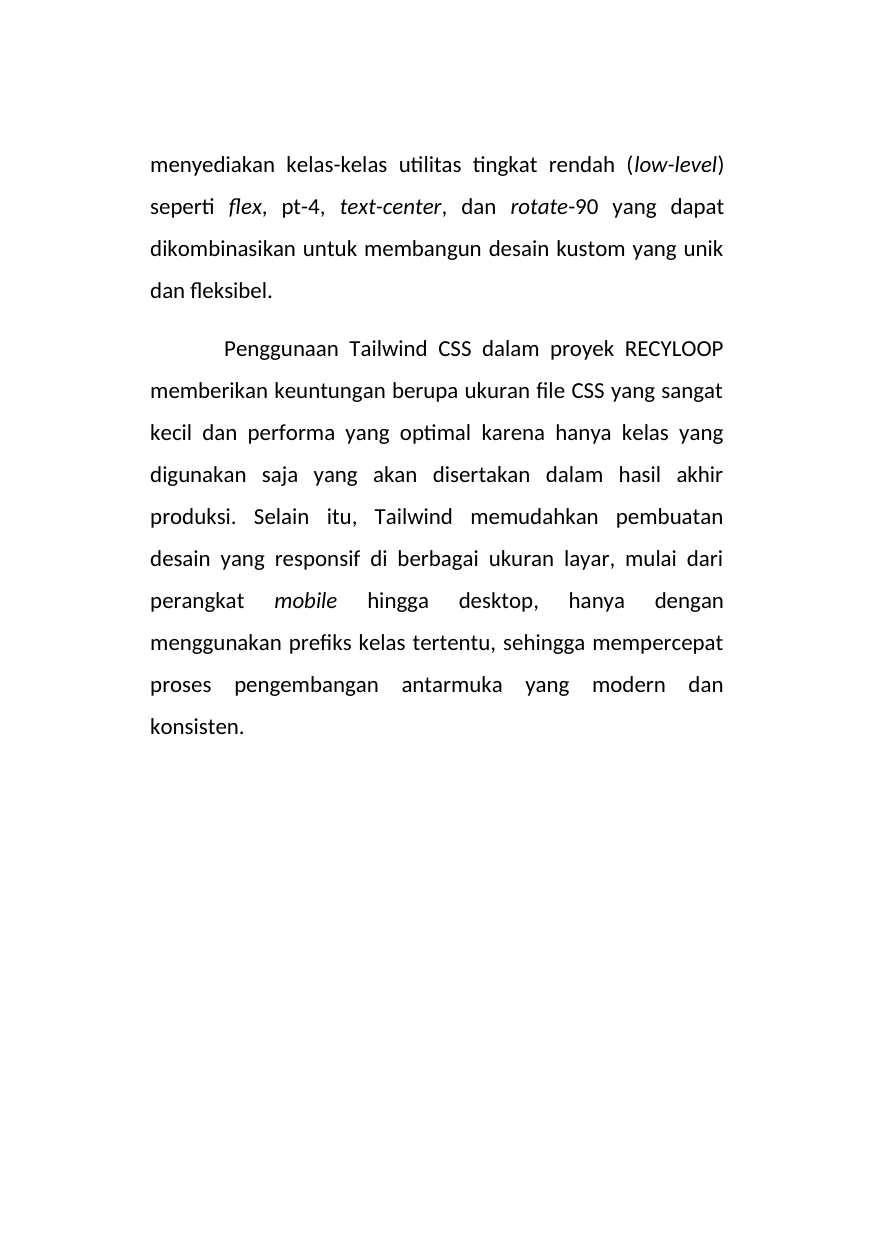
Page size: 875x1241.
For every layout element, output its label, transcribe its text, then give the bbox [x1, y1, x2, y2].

text Penggunaan Tailwind CSS dalam proyek RECYLOOP memberikan keuntungan berupa ukuran file CSS yang sangat kecil dan performa yang optimal karena hanya kelas yang digunakan saja yang akan disertakan dalam hasil akhir produksi. Selain itu, Tailwind memudahkan pembuatan desain yang responsif di berbagai ukuran layar, mulai dari perangkat mobile hingga desktop, hanya dengan menggunakan prefiks kelas tertentu, sehingga mempercepat proses pengembangan antarmuka yang modern dan konsisten. [150, 334, 724, 740]
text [150, 150, 724, 304]
